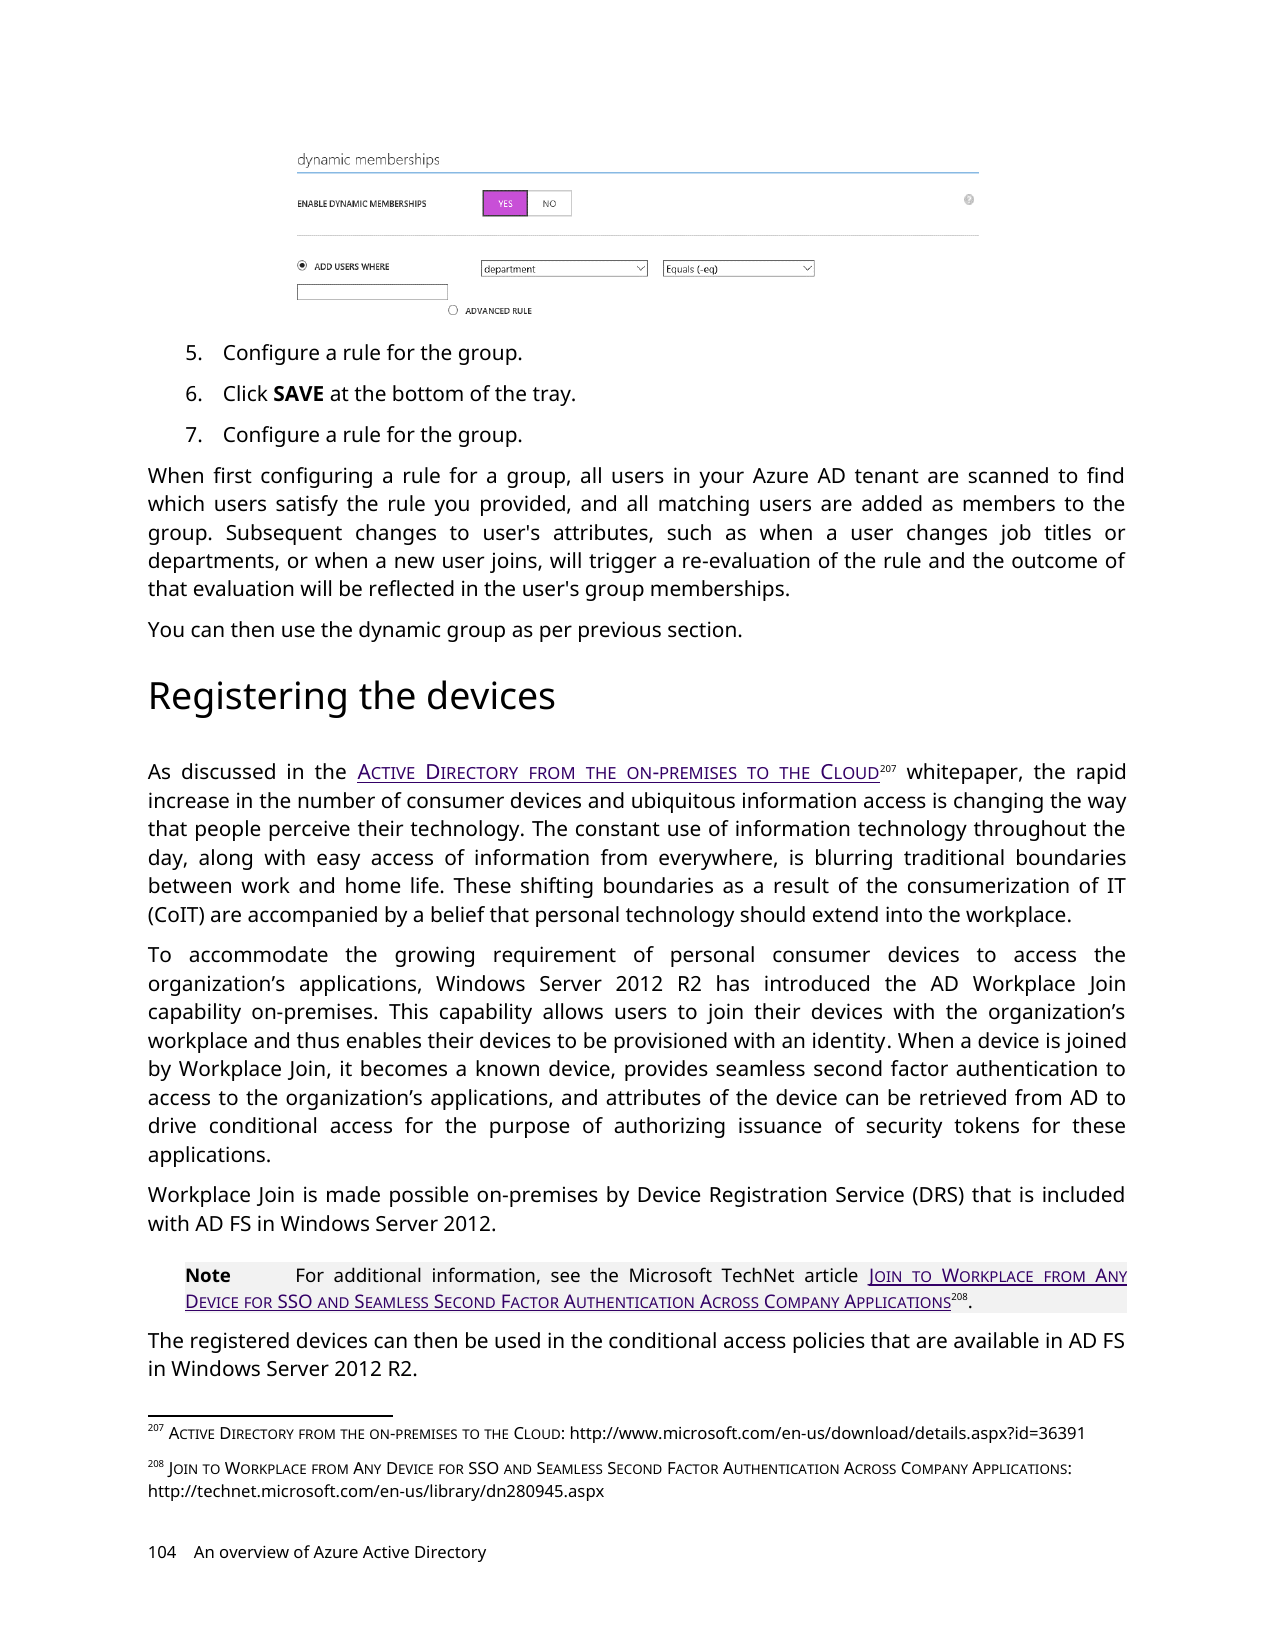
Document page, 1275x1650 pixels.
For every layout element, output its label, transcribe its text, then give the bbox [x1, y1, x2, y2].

picture [290, 147, 985, 326]
list Configure a rule for the group. [185, 338, 1127, 366]
subtitle Registering the devices [148, 669, 1127, 720]
text Workplace Join is made possible on-premises by Device Registration Service (DRS) that is included with AD FS in Windows Server 2012. [148, 1181, 1127, 1237]
text As discussed in the Active Directory from the on-premises to the Cloud whitepaper, the rapid increase in the number of consumer devices and ubiquitous information access is changing the way that people perceive their technology. The constant use of information technology throughout the day, along with easy access of information from everywhere, is blurring traditional boundaries between work and home life. These shifting boundaries as a result of the consumerization of IT (CoIT) are accompanied by a belief that personal technology should extend into the workplace. [148, 757, 1127, 928]
text You can then use the dynamic group as per previous section. [148, 616, 1127, 644]
text Note For additional information, see the Microsoft TechNet article Join to Workplace from Any Device for SSO and Seamless Second Factor Authentication Across Company Applications. [185, 1262, 1127, 1313]
list Click SAVE at the bottom of the tray. [185, 379, 1127, 407]
list Configure a rule for the group. [185, 420, 1127, 448]
text To accommodate the growing requirement of personal consumer devices to access the organization’s applications, Windows Server 2012 R2 has introduced the AD Workplace Join capability on-premises. This capability allows users to join their devices with the organization’s workplace and thus enables their devices to be provisioned with an identity. When a device is joined by Workplace Join, it becomes a known device, provides seamless second factor authentication to access to the organization’s applications, and attributes of the device can be retrieved from AD to drive conditional access for the purpose of authorizing issuance of security tokens for these applications. [148, 941, 1127, 1168]
text When first configuring a rule for a group, all users in your Azure AD tenant are scanned to find which users satisfy the rule you provided, and all matching users are added as members to the group. Subsequent changes to user's attributes, such as when a user changes job titles or departments, or when a new user joins, will trigger a re-evaluation of the rule and the outcome of that evaluation will be reflected in the user's group memberships. [148, 461, 1127, 603]
text The registered devices can then be used in the conditional access policies that are available in AD FS in Windows Server 2012 R2. [148, 1326, 1127, 1383]
